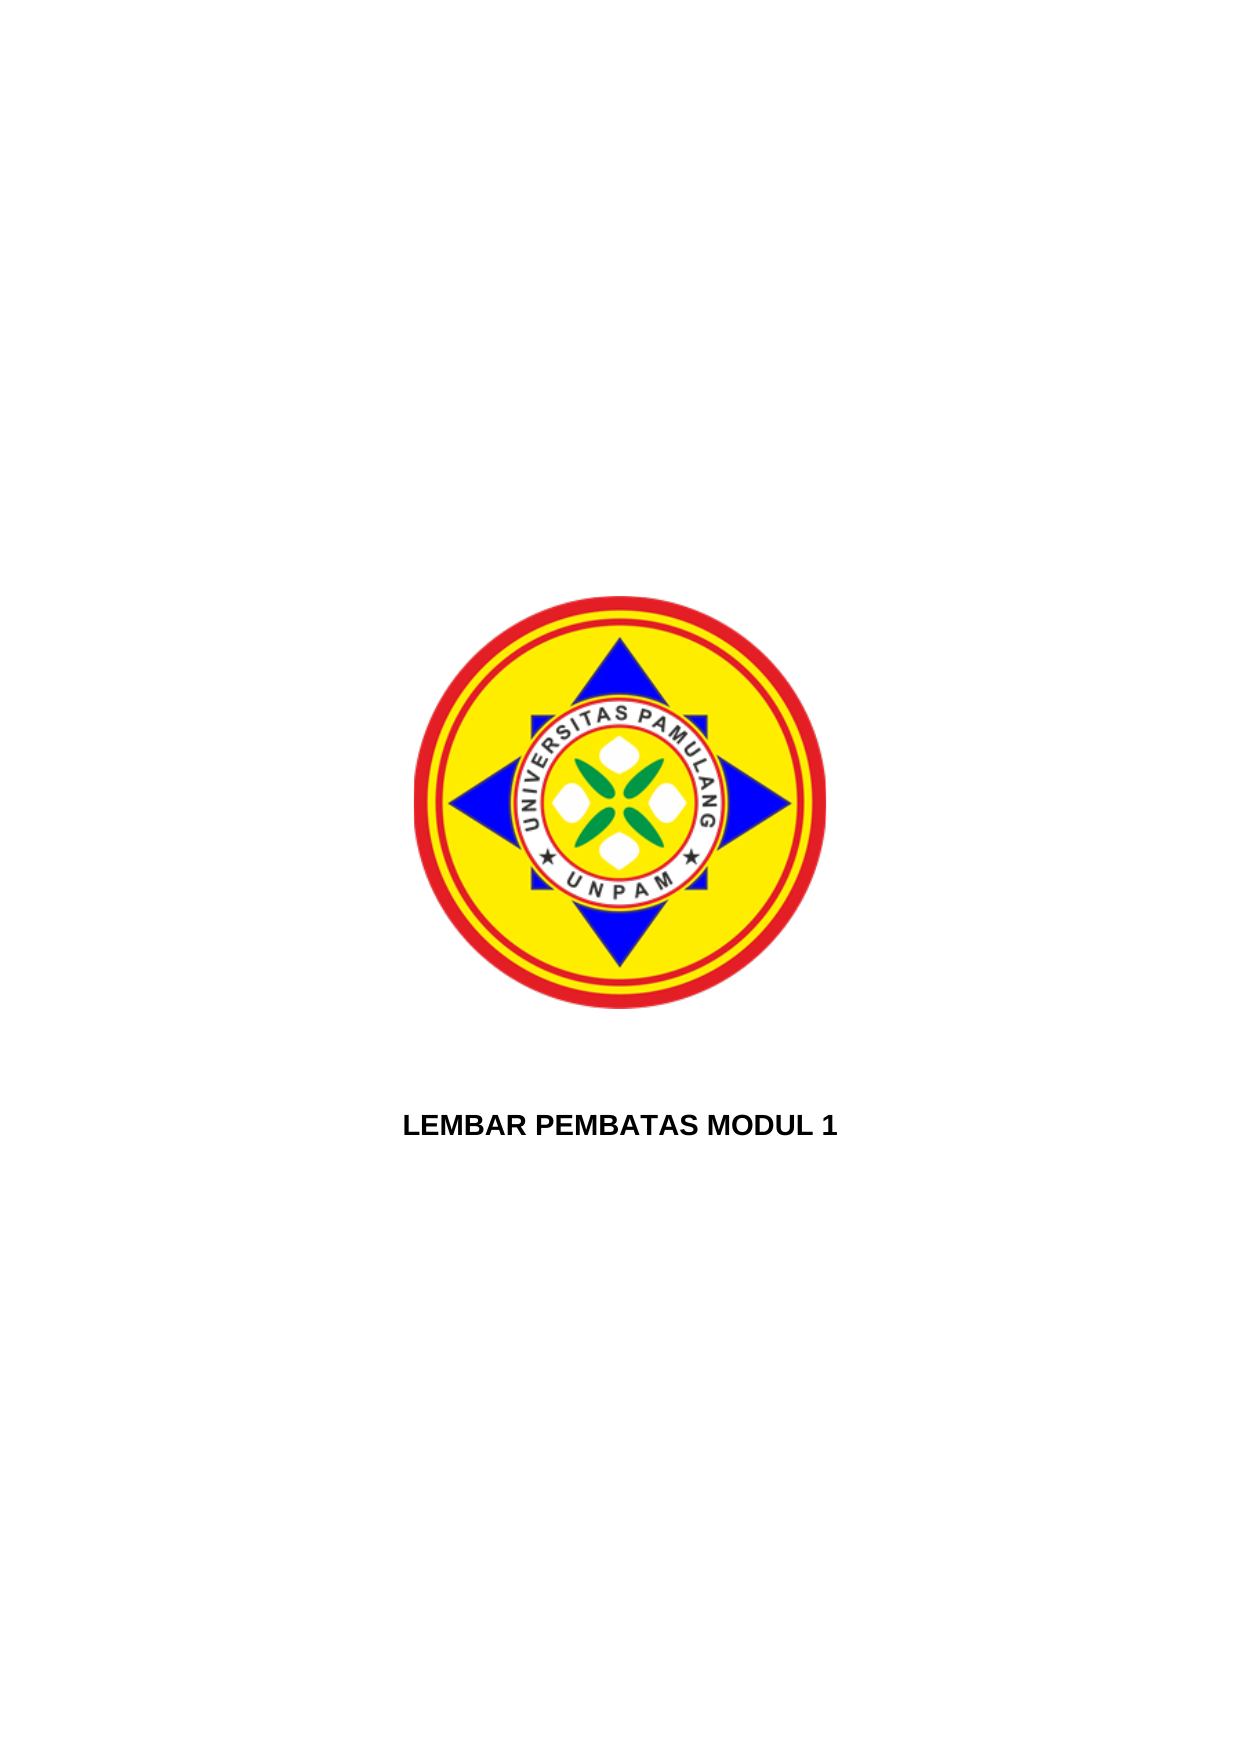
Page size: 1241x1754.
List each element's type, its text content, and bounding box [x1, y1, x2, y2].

picture [413, 596, 827, 1009]
subtitle LEMBAR PEMBATAS MODUL 1 [118, 1108, 1122, 1142]
